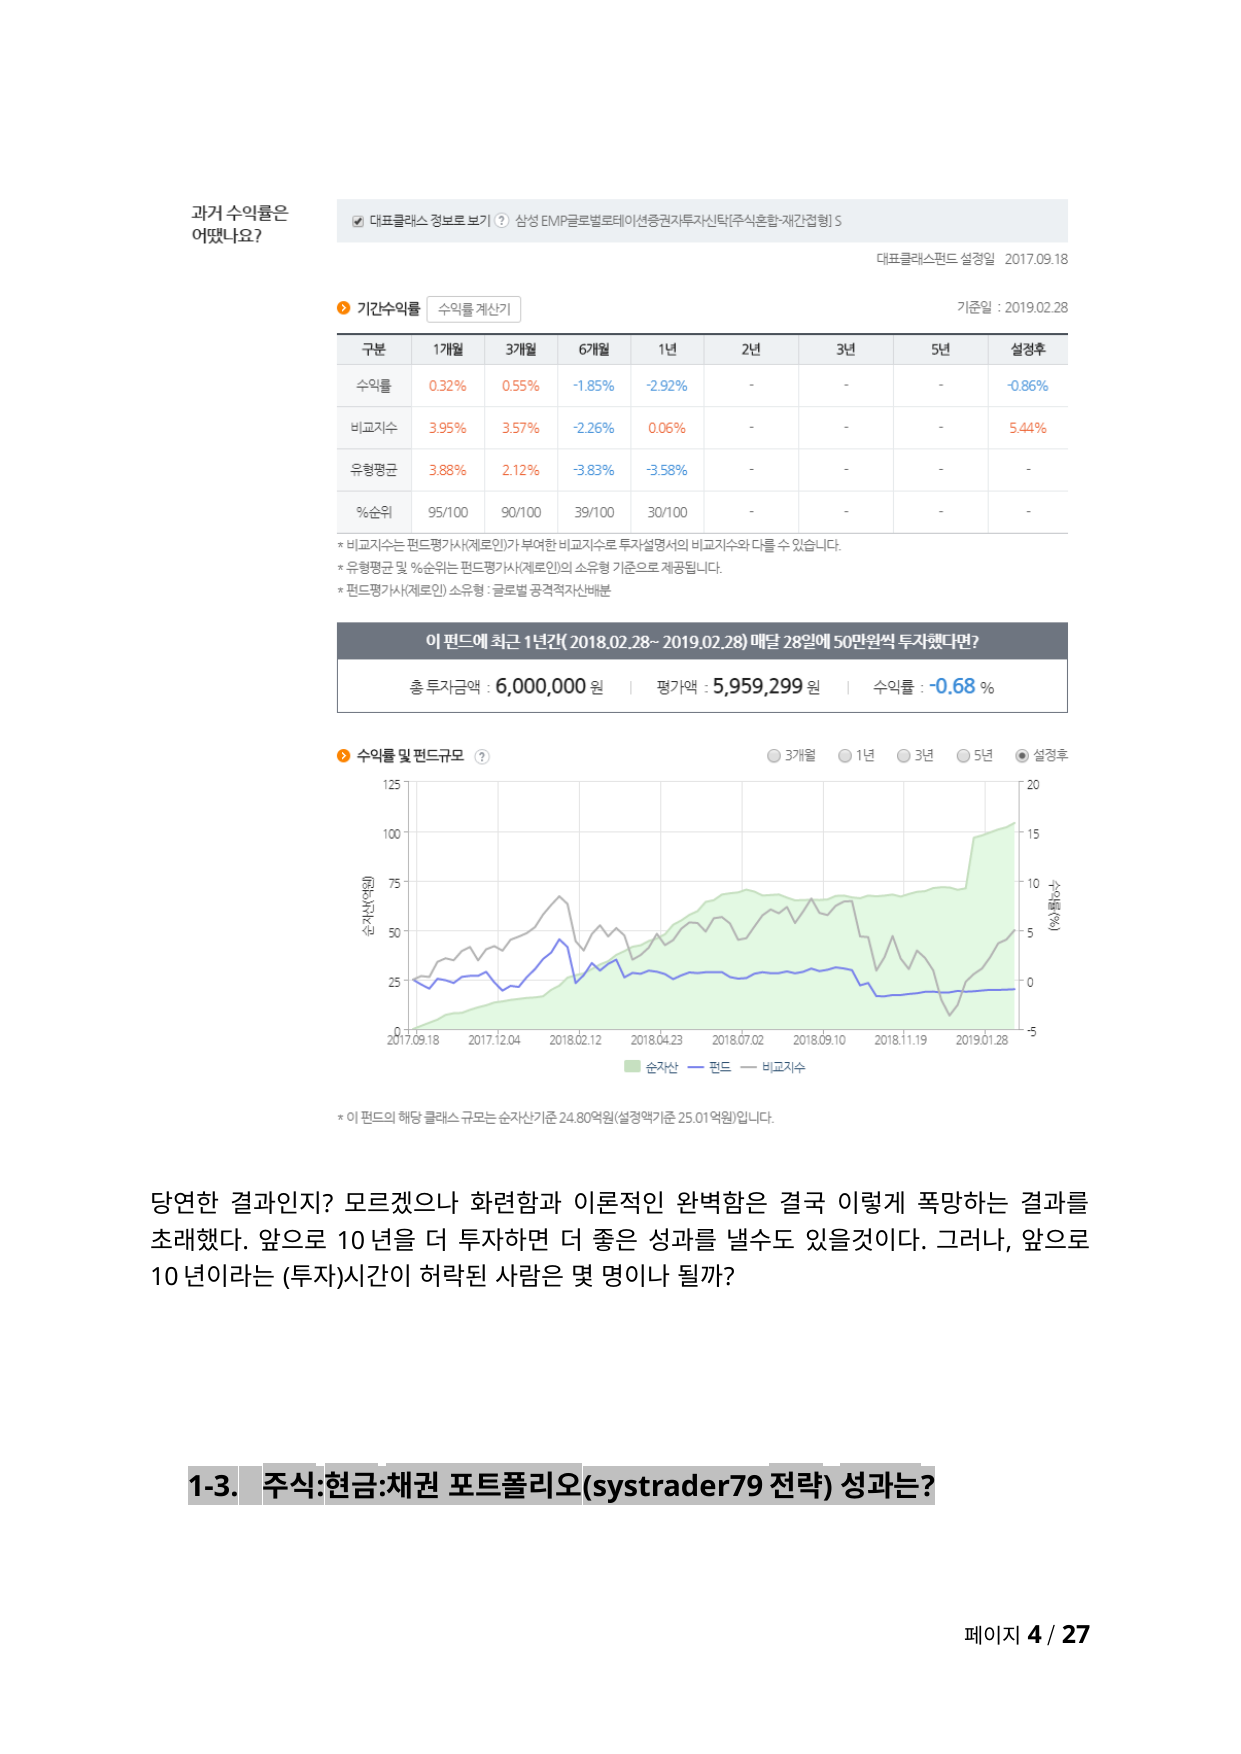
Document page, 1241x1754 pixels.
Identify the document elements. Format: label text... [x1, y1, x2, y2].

list 주식:현금:채권 포트폴리오(systrader79전략) 성과는? [582, 1463, 769, 1505]
picture [150, 177, 1107, 1150]
text 당연한 결과인지? 모르겠으나 화련함과 이론적인 완벽함은 결국 이렇게 폭망하는 결과를 초래했다. 앞으로 10년을 더 투자하면 더 좋은 성과를 낼수도 있을것이다. 그러나, 앞으로 10년이라는 (투자)시간이 허락된 사람은 몇 명이나 될까? [150, 1184, 1090, 1293]
list 주식:현금:채권 포트폴리오(systrader79전략) 성과는? [187, 1463, 263, 1505]
list 주식:현금:채권 포트폴리오(systrader79전략) 성과는? [921, 1463, 1090, 1505]
